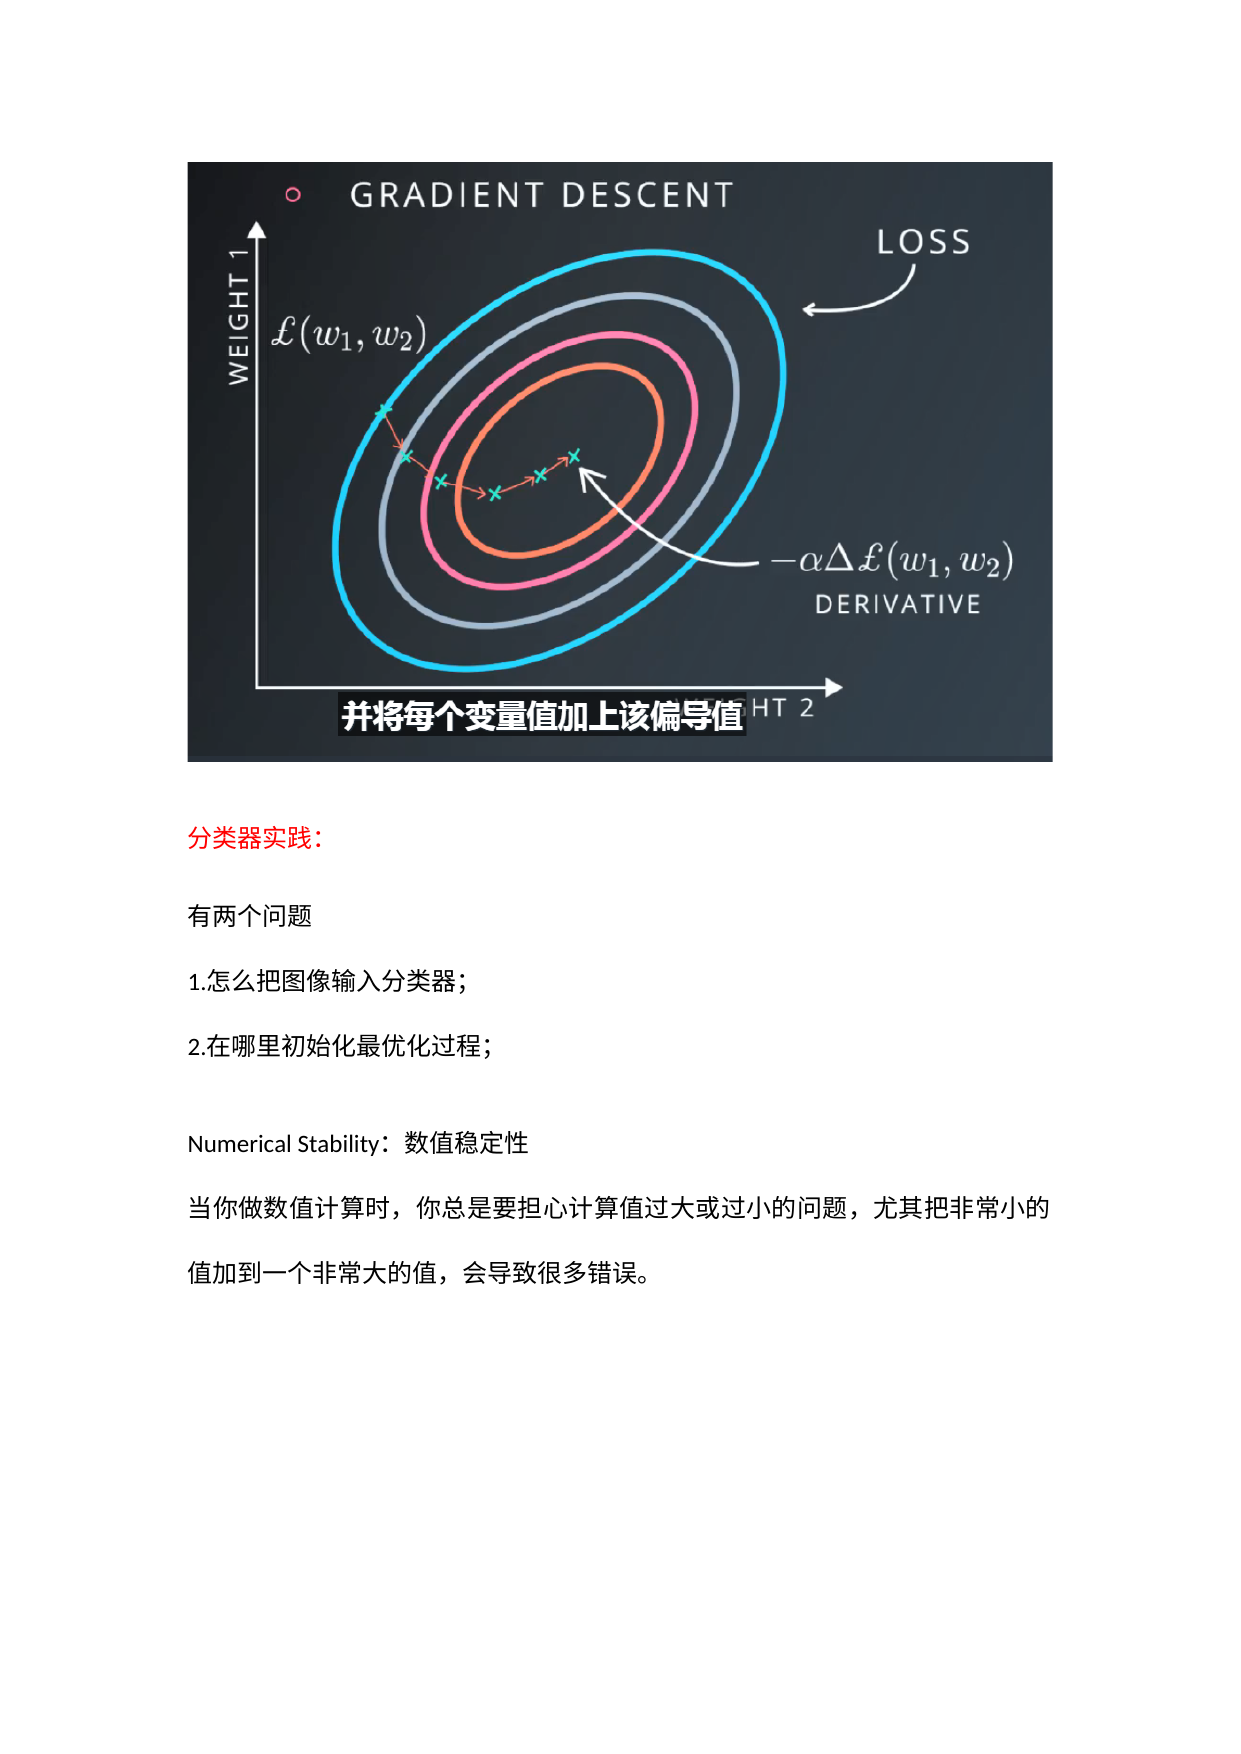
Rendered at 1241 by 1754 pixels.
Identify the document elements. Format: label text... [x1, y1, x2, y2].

text 当你做数值计算时，你总是要担心计算值过大或过小的问题，尤其把非常小的值加到一个非常大的值，会导致很多错误。 [187, 1174, 1053, 1304]
picture [187, 162, 1053, 762]
title 分类器实践： [187, 804, 1053, 869]
text 2.在哪里初始化最优化过程； [187, 1012, 1053, 1077]
text Numerical Stability：数值稳定性 [187, 1109, 1053, 1174]
text 1.怎么把图像输入分类器； [187, 947, 1053, 1012]
text 有两个问题 [187, 882, 1053, 947]
